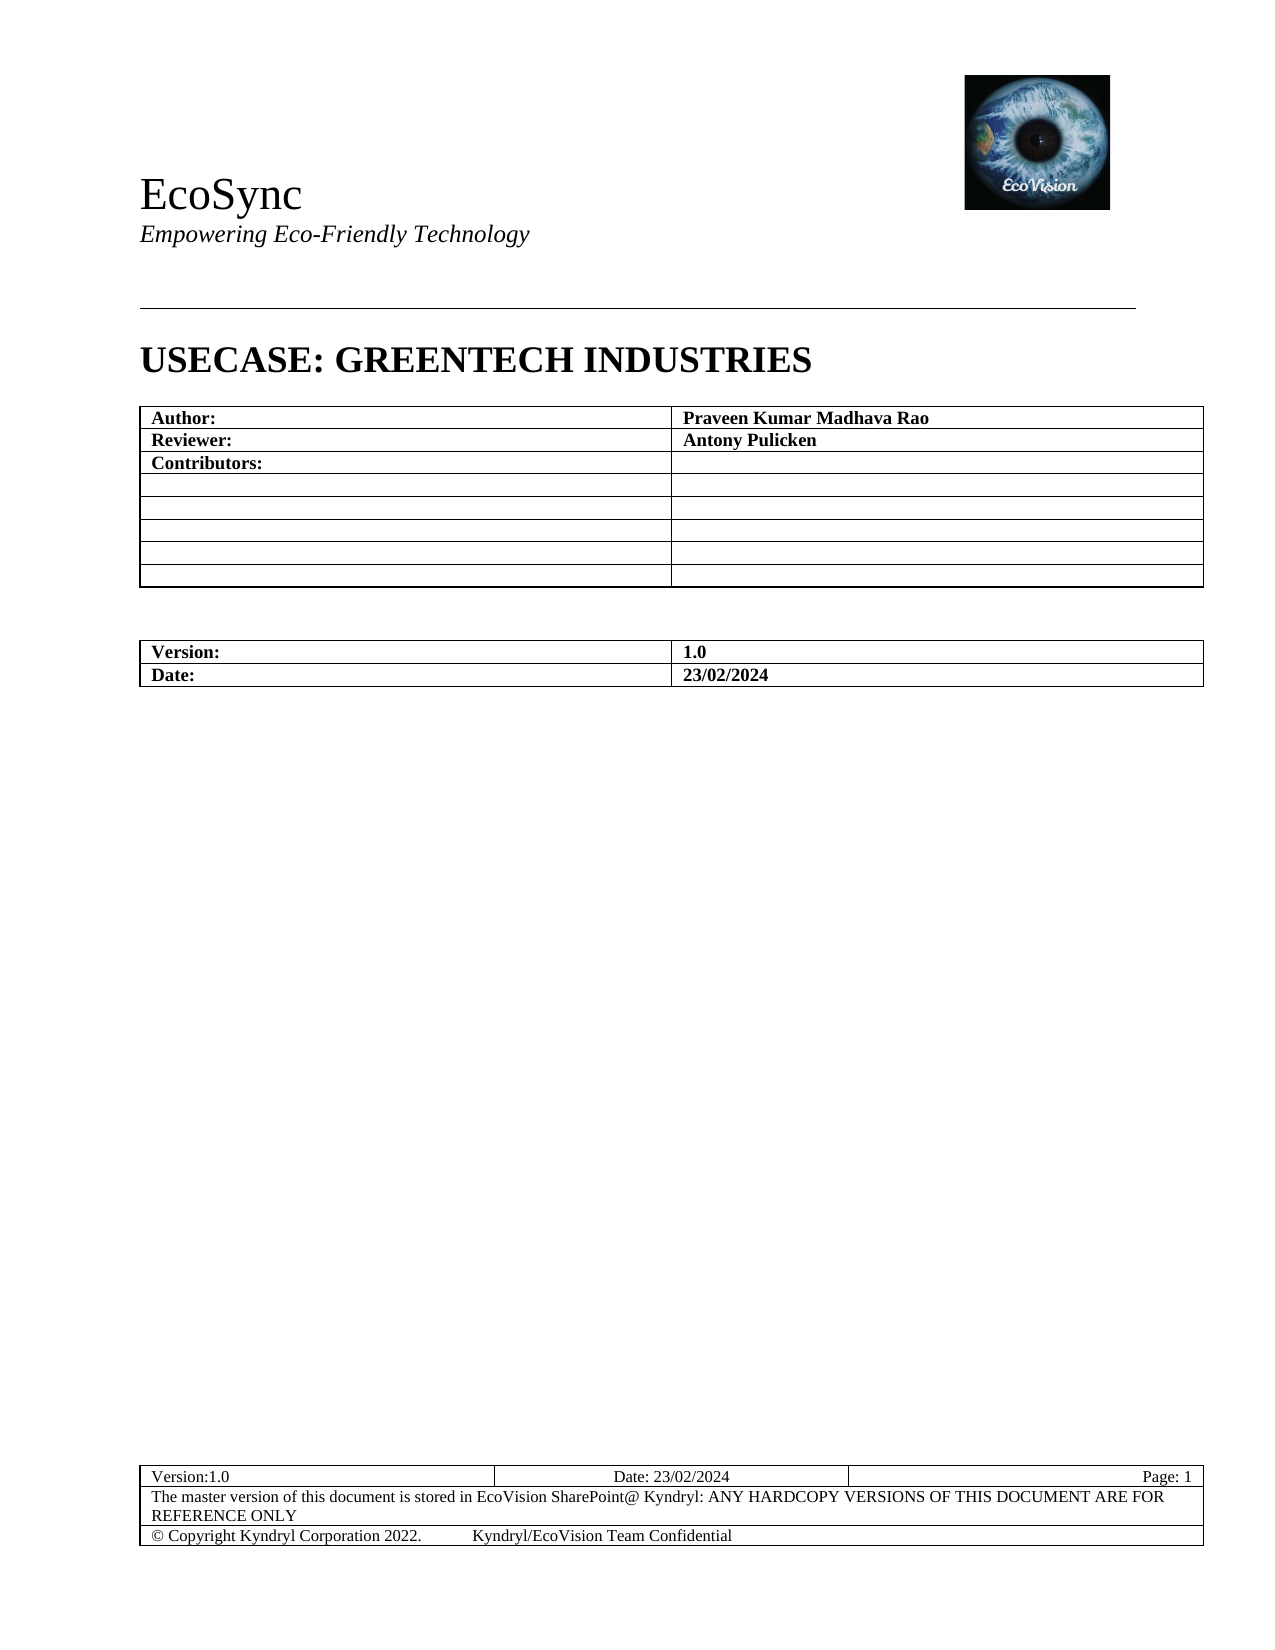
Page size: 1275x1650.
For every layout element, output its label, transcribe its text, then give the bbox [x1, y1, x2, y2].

title Usecase: GREENTECH INDUSTRIES [139, 337, 1136, 381]
table_header 1.0 [672, 641, 1203, 663]
table_cell Reviewer: [141, 429, 671, 451]
table_cell [672, 565, 1203, 586]
table_cell Date: [141, 664, 671, 686]
picture [964, 75, 1111, 210]
table_cell [141, 542, 671, 564]
table_cell [141, 497, 671, 518]
table_cell [672, 474, 1203, 496]
table_cell 23/02/2024 [672, 664, 1203, 686]
table_cell [672, 452, 1203, 473]
table_cell Contributors: [141, 452, 671, 473]
table_cell [141, 474, 671, 496]
table_header Praveen Kumar Madhava Rao [672, 407, 1203, 428]
table_cell [672, 542, 1203, 564]
table_cell Antony Pulicken [672, 429, 1203, 451]
table_cell [672, 520, 1203, 541]
table_header Version: [141, 641, 671, 663]
table_header Author: [141, 407, 671, 428]
table_cell [141, 520, 671, 541]
table_cell [672, 497, 1203, 518]
table_cell [141, 565, 671, 586]
